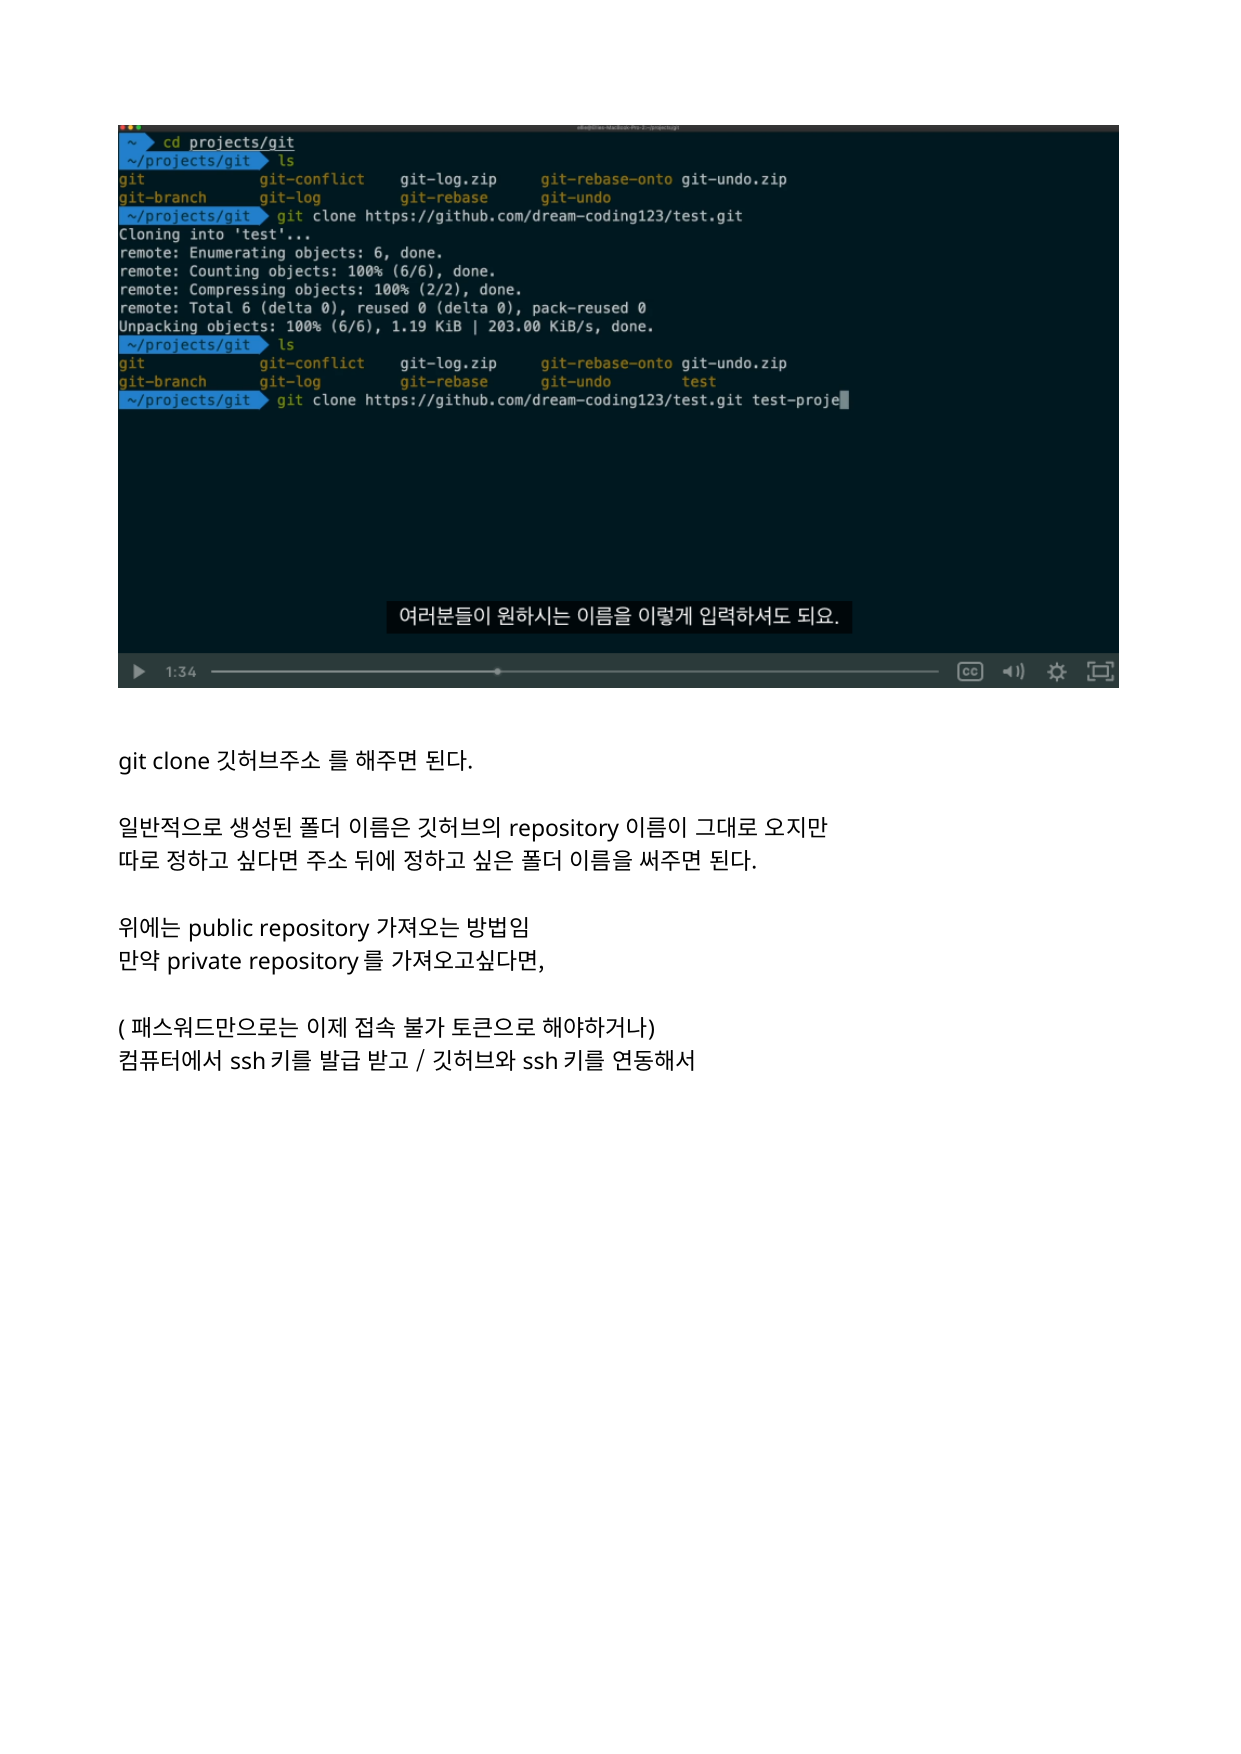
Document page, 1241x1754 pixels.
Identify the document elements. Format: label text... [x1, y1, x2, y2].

text 일반적으로 생성된 폴더 이름은 깃허브의 repository 이름이 그대로 오지만 [118, 810, 1122, 843]
text 따로 정하고 싶다면 주소 뒤에 정하고 싶은 폴더 이름을 써주면 된다. [118, 843, 1122, 876]
text ( 패스워드만으로는 이제 접속 불가 토큰으로 해야하거나) [118, 1009, 1122, 1043]
text 만약 private repository를 가져오고싶다면, [118, 943, 1122, 976]
picture [119, 125, 1118, 688]
text 위에는 public repository 가져오는 방법임 [118, 909, 1122, 943]
text 컴퓨터에서 ssh키를 발급 받고 / 깃허브와 ssh키를 연동해서 [118, 1043, 1122, 1076]
